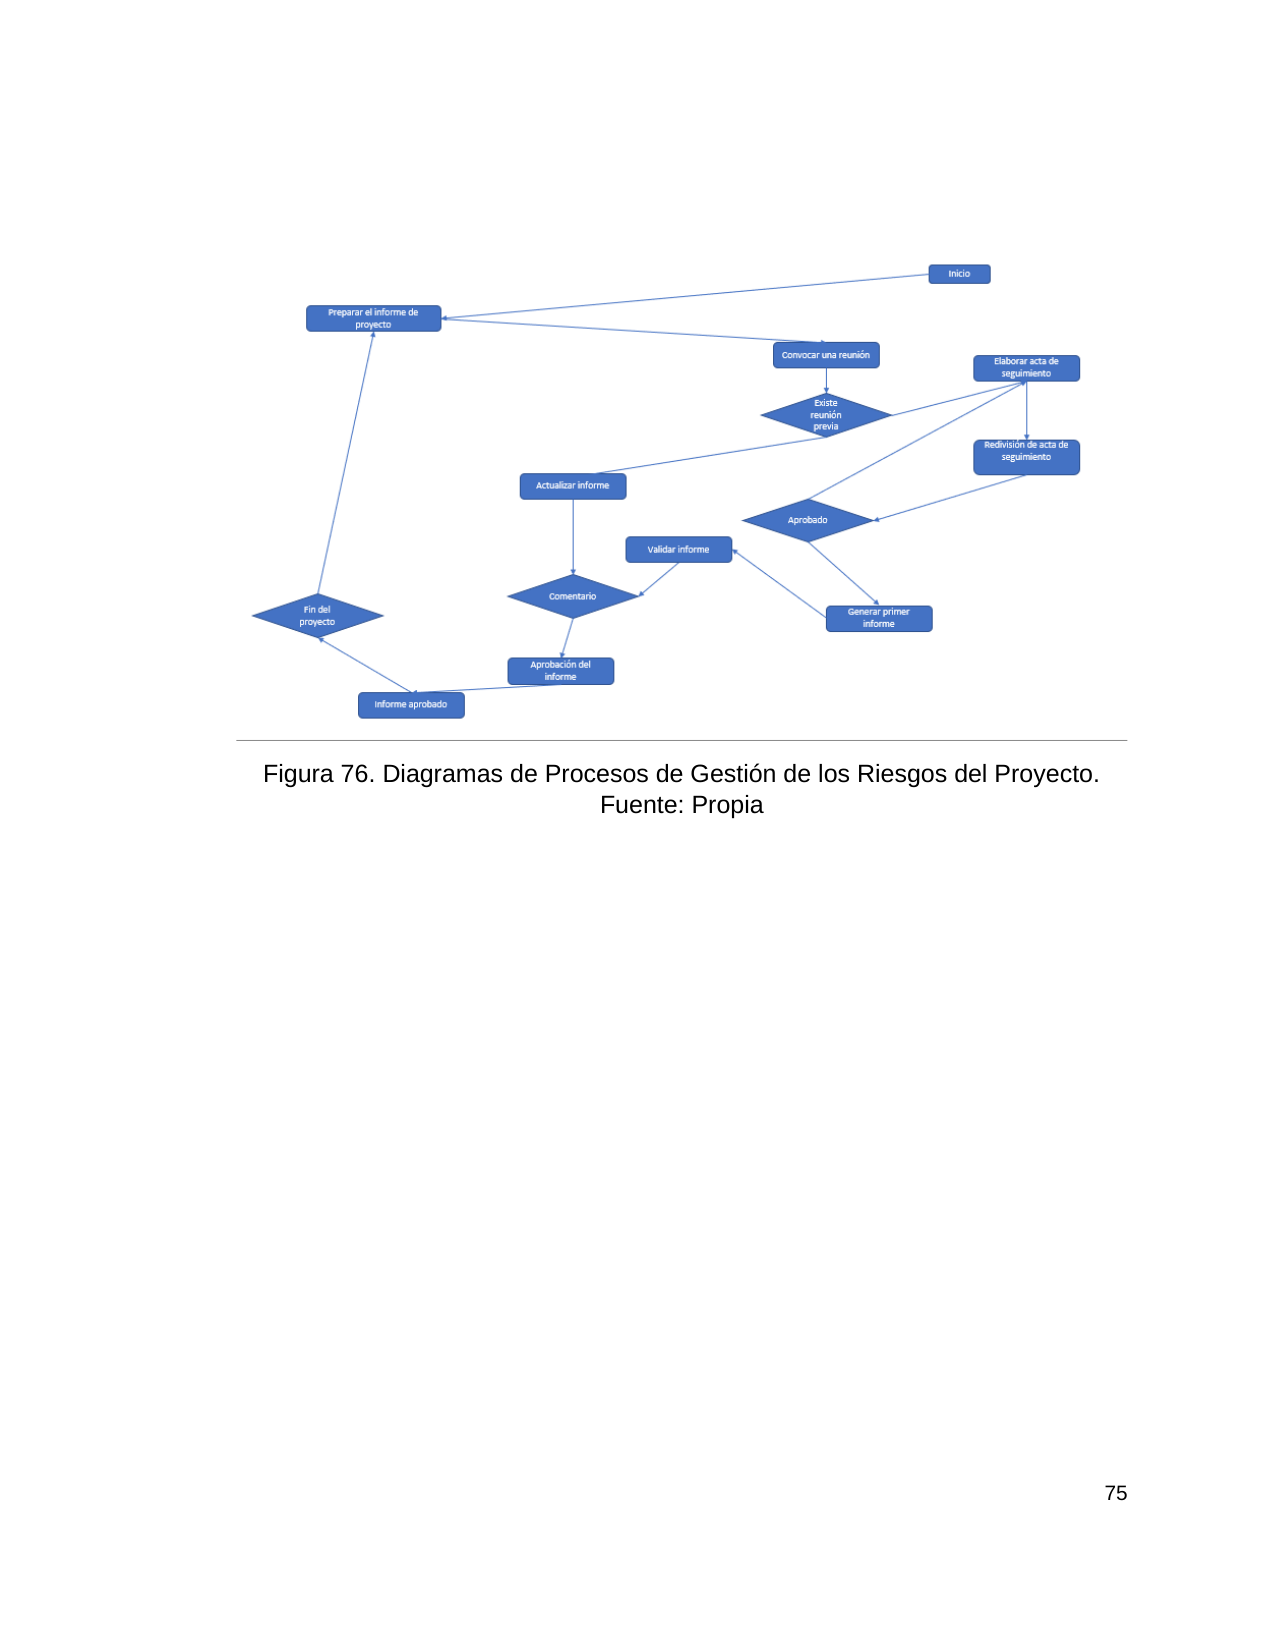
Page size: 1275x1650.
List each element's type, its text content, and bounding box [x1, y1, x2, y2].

picture [236, 236, 1128, 741]
text Figura 76. Diagramas de Procesos de Gestión de los Riesgos del Proyecto. Fuente: Propia [236, 759, 1127, 819]
